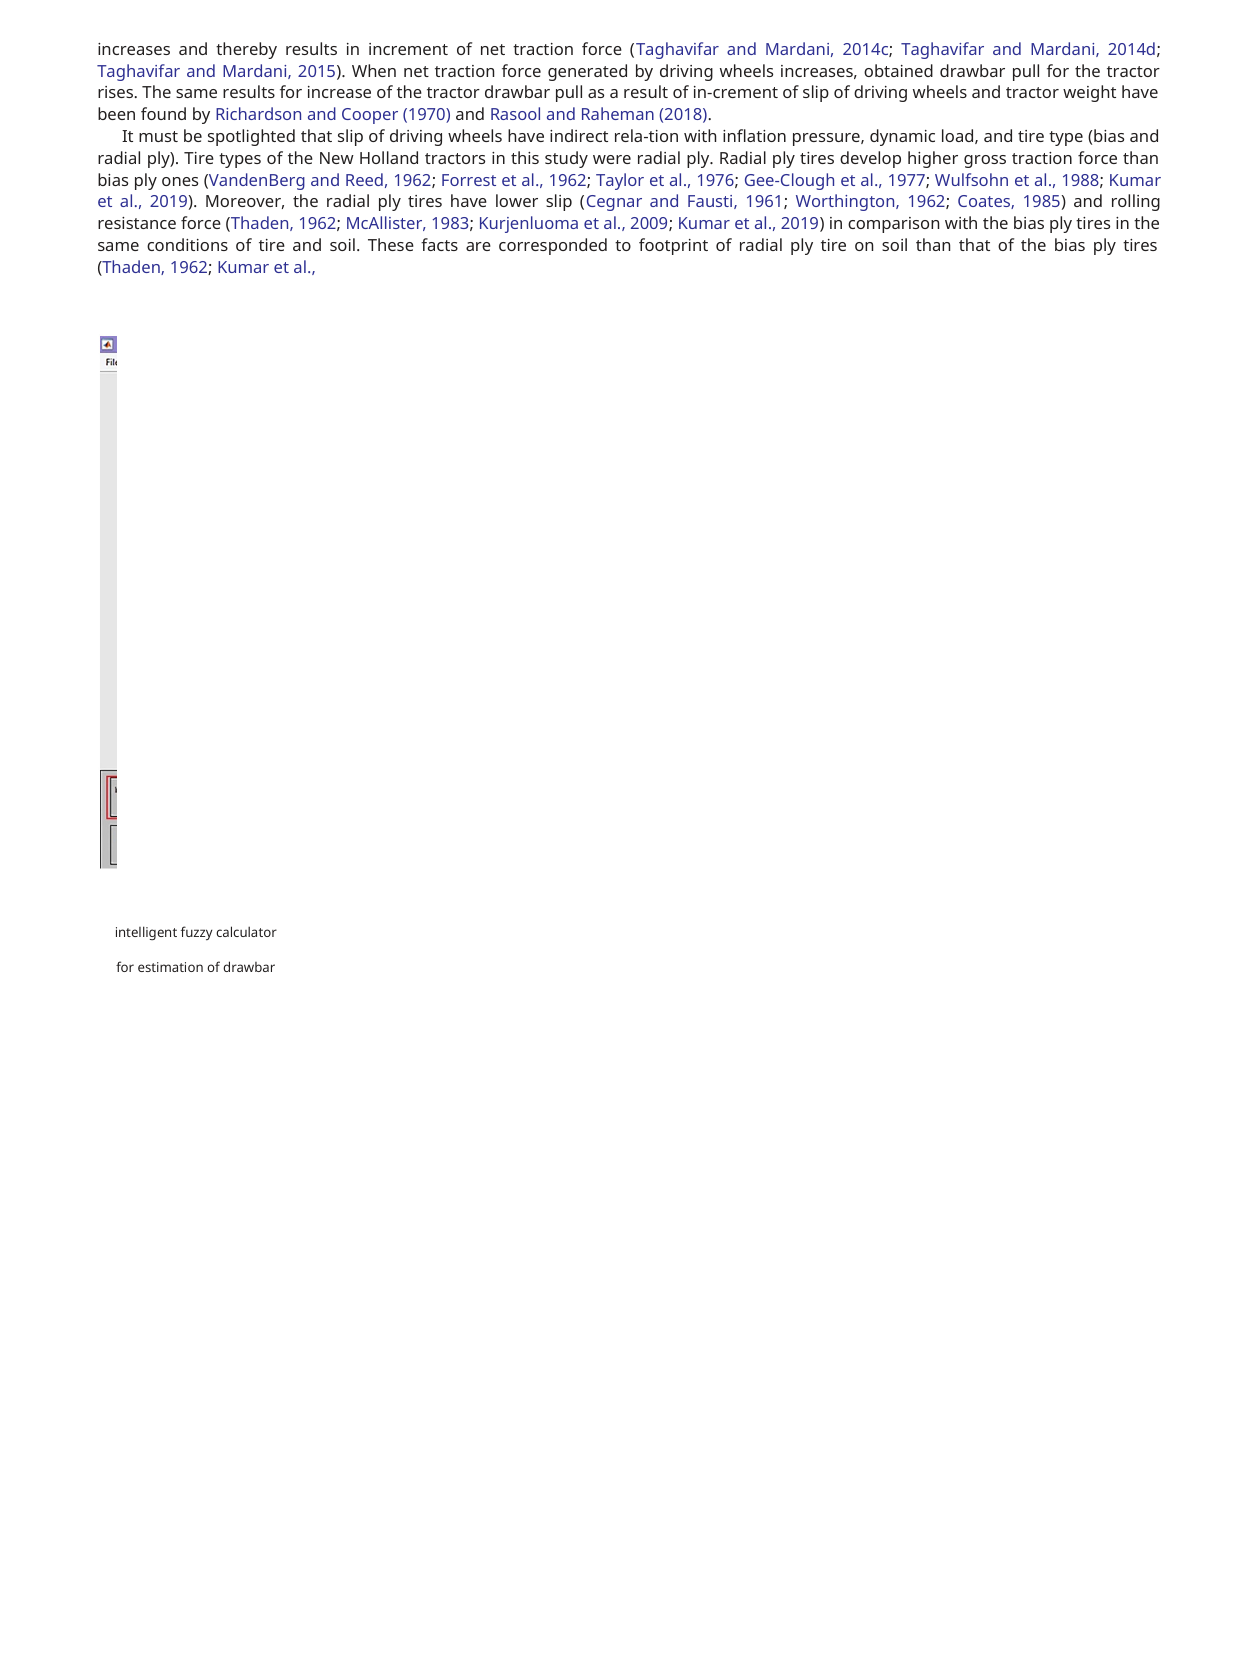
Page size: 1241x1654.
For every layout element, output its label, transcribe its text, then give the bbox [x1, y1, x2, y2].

text increases and thereby results in increment of net traction force (Taghavifar and Mardani, 2014c; Taghavifar and Mardani, 2014d; Taghavifar and Mardani, 2015). When net traction force generated by driving wheels increases, obtained drawbar pull for the tractor rises. The same results for increase of the tractor drawbar pull as a result of in-crement of slip of driving wheels and tractor weight have been found by Richardson and Cooper (1970) and Rasool and Raheman (2018). [97, 38, 1161, 125]
text It must be spotlighted that slip of driving wheels have indirect rela-tion with inflation pressure, dynamic load, and tire type (bias and radial ply). Tire types of the New Holland tractors in this study were radial ply. Radial ply tires develop higher gross traction force than bias ply ones (VandenBerg and Reed, 1962; Forrest et al., 1962; Taylor et al., 1976; Gee-Clough et al., 1977; Wulfsohn et al., 1988; Kumar et al., 2019). Moreover, the radial ply tires have lower slip (Cegnar and Fausti, 1961; Worthington, 1962; Coates, 1985) and rolling resistance force (Thaden, 1962; McAllister, 1983; Kurjenluoma et al., 2009; Kumar et al., 2019) in comparison with the bias ply tires in the same conditions of tire and soil. These facts are corresponded to footprint of radial ply tire on soil than that of the bias ply tires (Thaden, 1962; Kumar et al., [97, 125, 1161, 278]
picture [98, 334, 117, 870]
